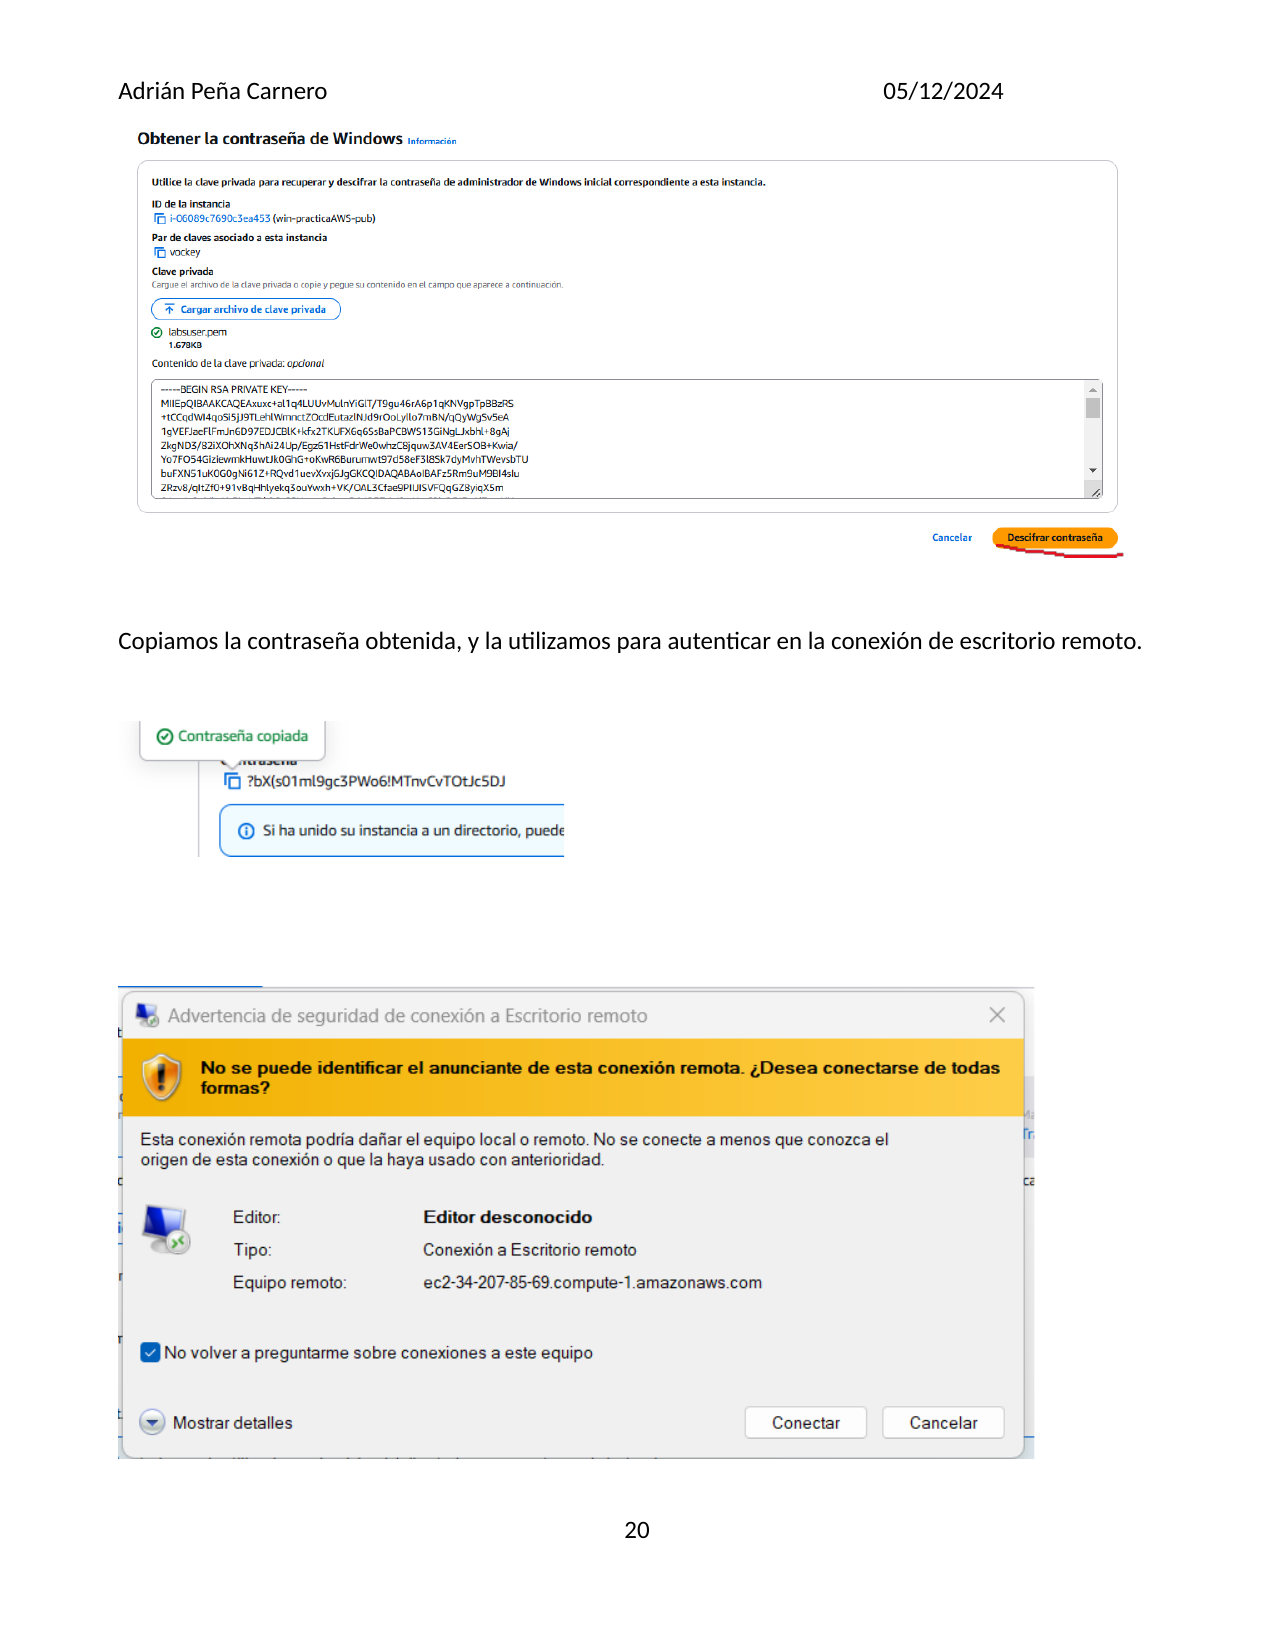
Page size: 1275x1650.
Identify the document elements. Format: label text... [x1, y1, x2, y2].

picture [118, 986, 1035, 1459]
picture [118, 123, 1156, 591]
picture [118, 721, 565, 857]
text Copiamos la contraseña obtenida, y la utilizamos para autenticar en la conexión de escritorio remoto. [118, 625, 1156, 655]
